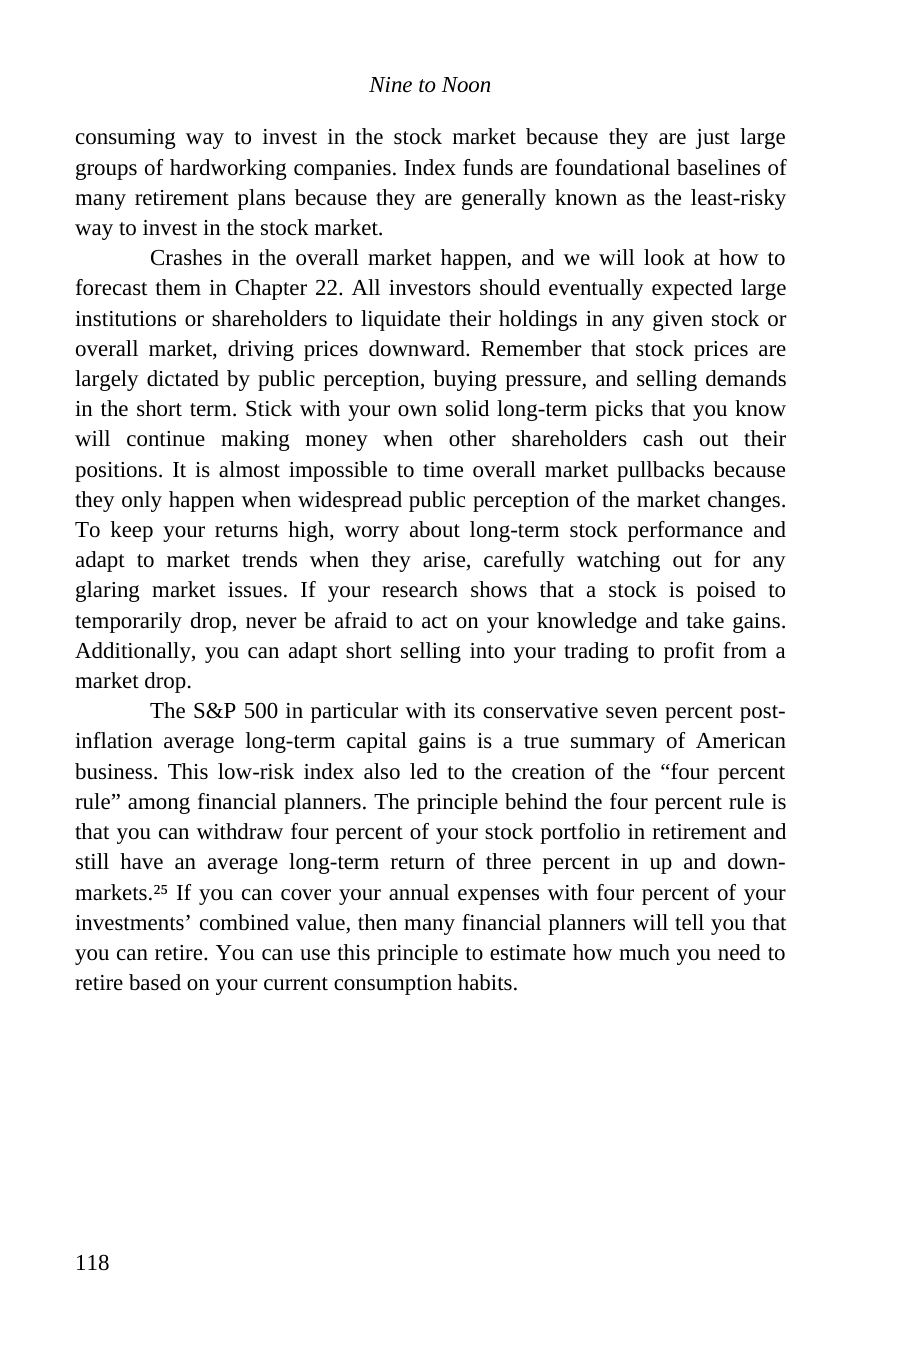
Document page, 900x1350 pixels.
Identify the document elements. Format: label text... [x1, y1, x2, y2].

text Crashes in the overall market happen, and we will look at how to forecast them in Chapter 22. All investors should eventually expected large institutions or shareholders to liquidate their holdings in any given stock or overall market, driving prices downward. Remember that stock prices are largely dictated by public perception, buying pressure, and selling demands in the short term. Stick with your own solid long-term picks that you know will continue making money when other shareholders cash out their positions. It is almost impossible to time overall market pullbacks because they only happen when widespread public perception of the market changes. To keep your returns high, worry about long-term stock performance and adapt to market trends when they arise, carefully watching out for any glaring market issues. If your research shows that a stock is poised to temporarily drop, never be afraid to act on your knowledge and take gains. Additionally, you can adapt short selling into your trading to profit from a market drop. [75, 244, 787, 693]
text The S&P 500 in particular with its conservative seven percent post-inflation average long-term capital gains is a true summary of American business. This low-risk index also led to the creation of the “four percent rule” among financial planners. The principle behind the four percent rule is that you can withdraw four percent of your stock portfolio in retirement and still have an average long-term return of three percent in up and down-markets.²⁵ If you can cover your annual expenses with four percent of your investments’ combined value, then many financial planners will tell you that you can retire. You can use this principle to estimate how much you need to retire based on your current consumption habits. [75, 697, 787, 996]
